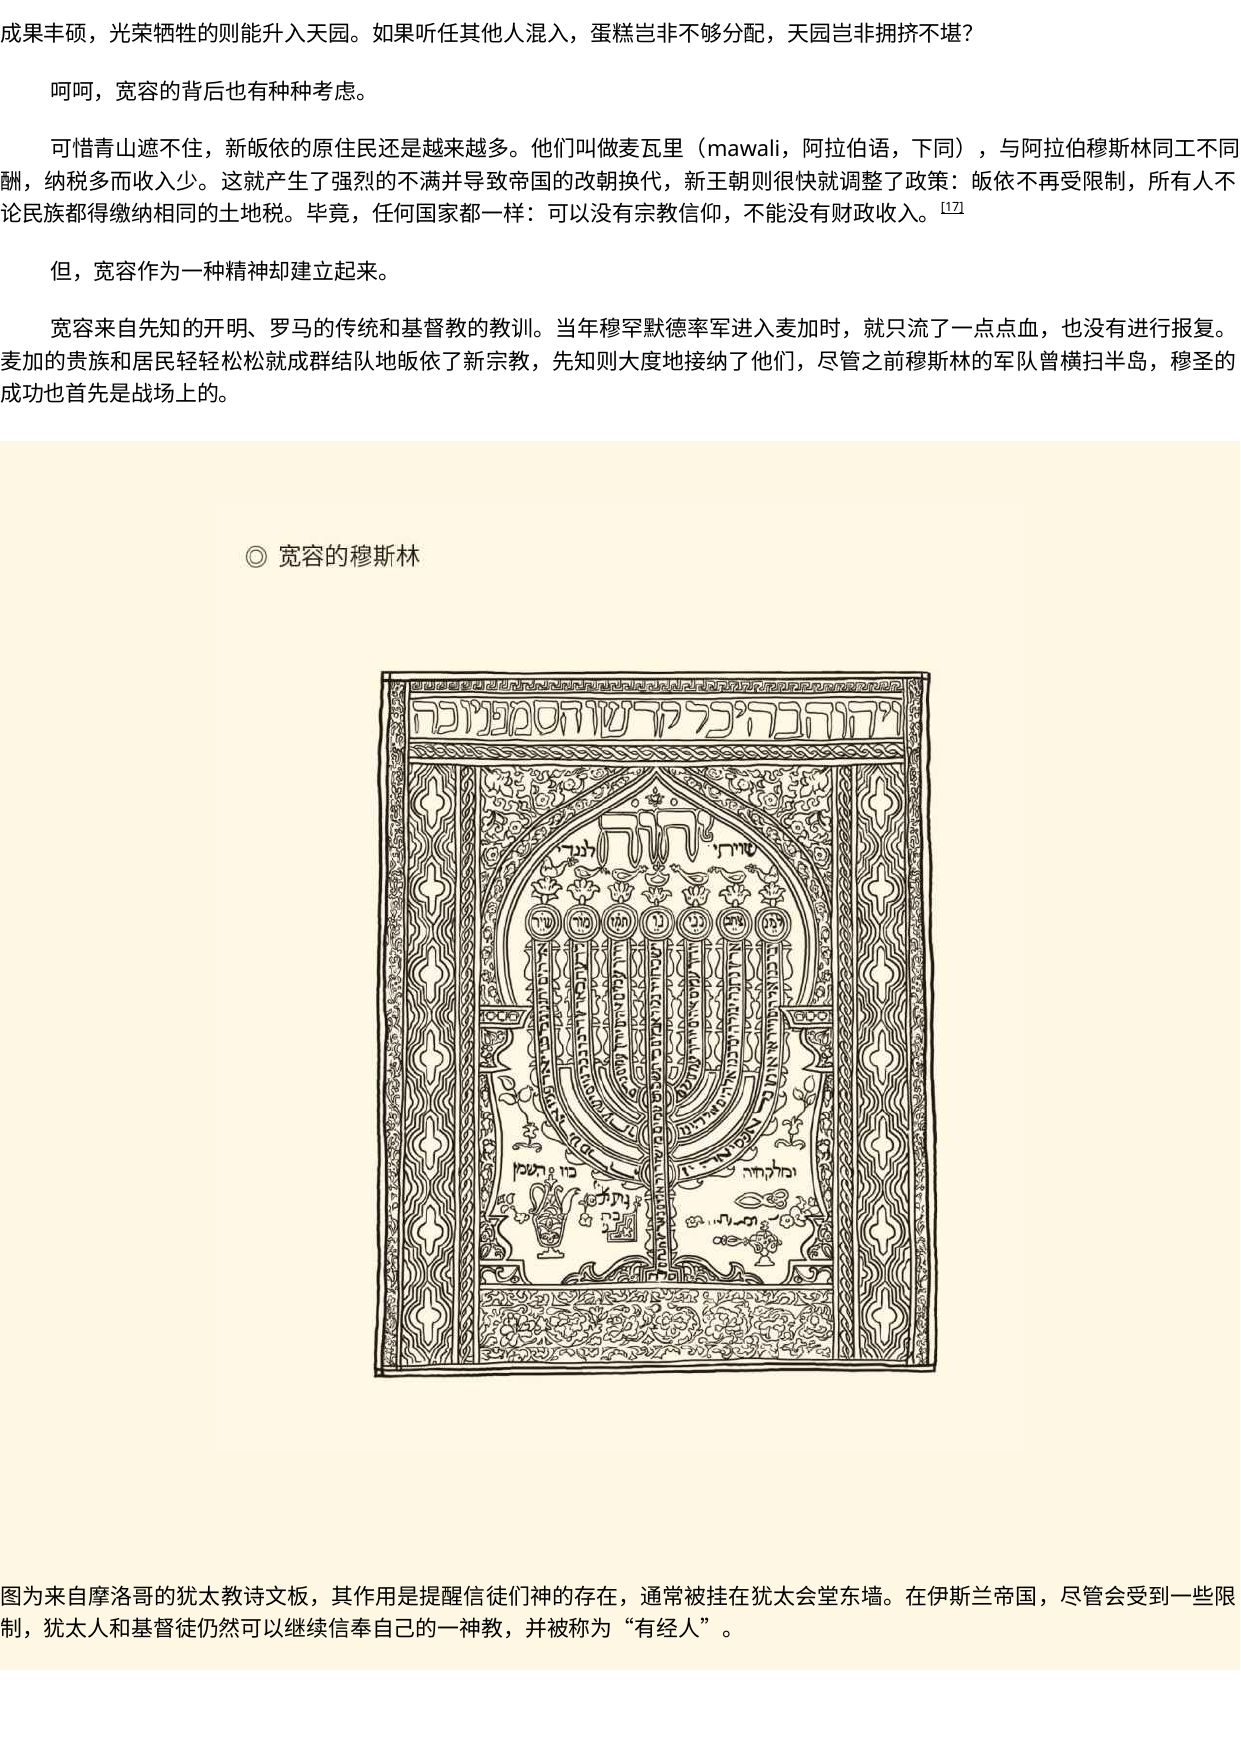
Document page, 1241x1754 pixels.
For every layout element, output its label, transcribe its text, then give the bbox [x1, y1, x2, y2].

text 呵呵，宽容的背后也有种种考虑。 [0, 73, 1240, 106]
text 宽容来自先知的开明、罗马的传统和基督教的教训。当年穆罕默德率军进入麦加时，就只流了一点点血，也没有进行报复。麦加的贵族和居民轻轻松松就成群结队地皈依了新宗教，先知则大度地接纳了他们，尽管之前穆斯林的军队曾横扫半岛，穆圣的成功也首先是战场上的。 [0, 311, 1240, 408]
text 图为来自摩洛哥的犹太教诗文板，其作用是提醒信徒们神的存在，通常被挂在犹太会堂东墙。在伊斯兰帝国，尽管会受到一些限制，犹太人和基督徒仍然可以继续信奉自己的一神教，并被称为“有经人”。 [0, 1578, 1240, 1670]
picture [216, 505, 1025, 1450]
text 可惜青山遮不住，新皈依的原住民还是越来越多。他们叫做麦瓦里（mawali，阿拉伯语，下同），与阿拉伯穆斯林同工不同酬，纳税多而收入少。这就产生了强烈的不满并导致帝国的改朝换代，新王朝则很快就调整了政策：皈依不再受限制，所有人不论民族都得缴纳相同的土地税。毕竟，任何国家都一样：可以没有宗教信仰，不能没有财政收入。[17] [0, 131, 1240, 228]
text 但，宽容作为一种精神却建立起来。 [0, 253, 1240, 286]
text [0, 16, 1240, 48]
